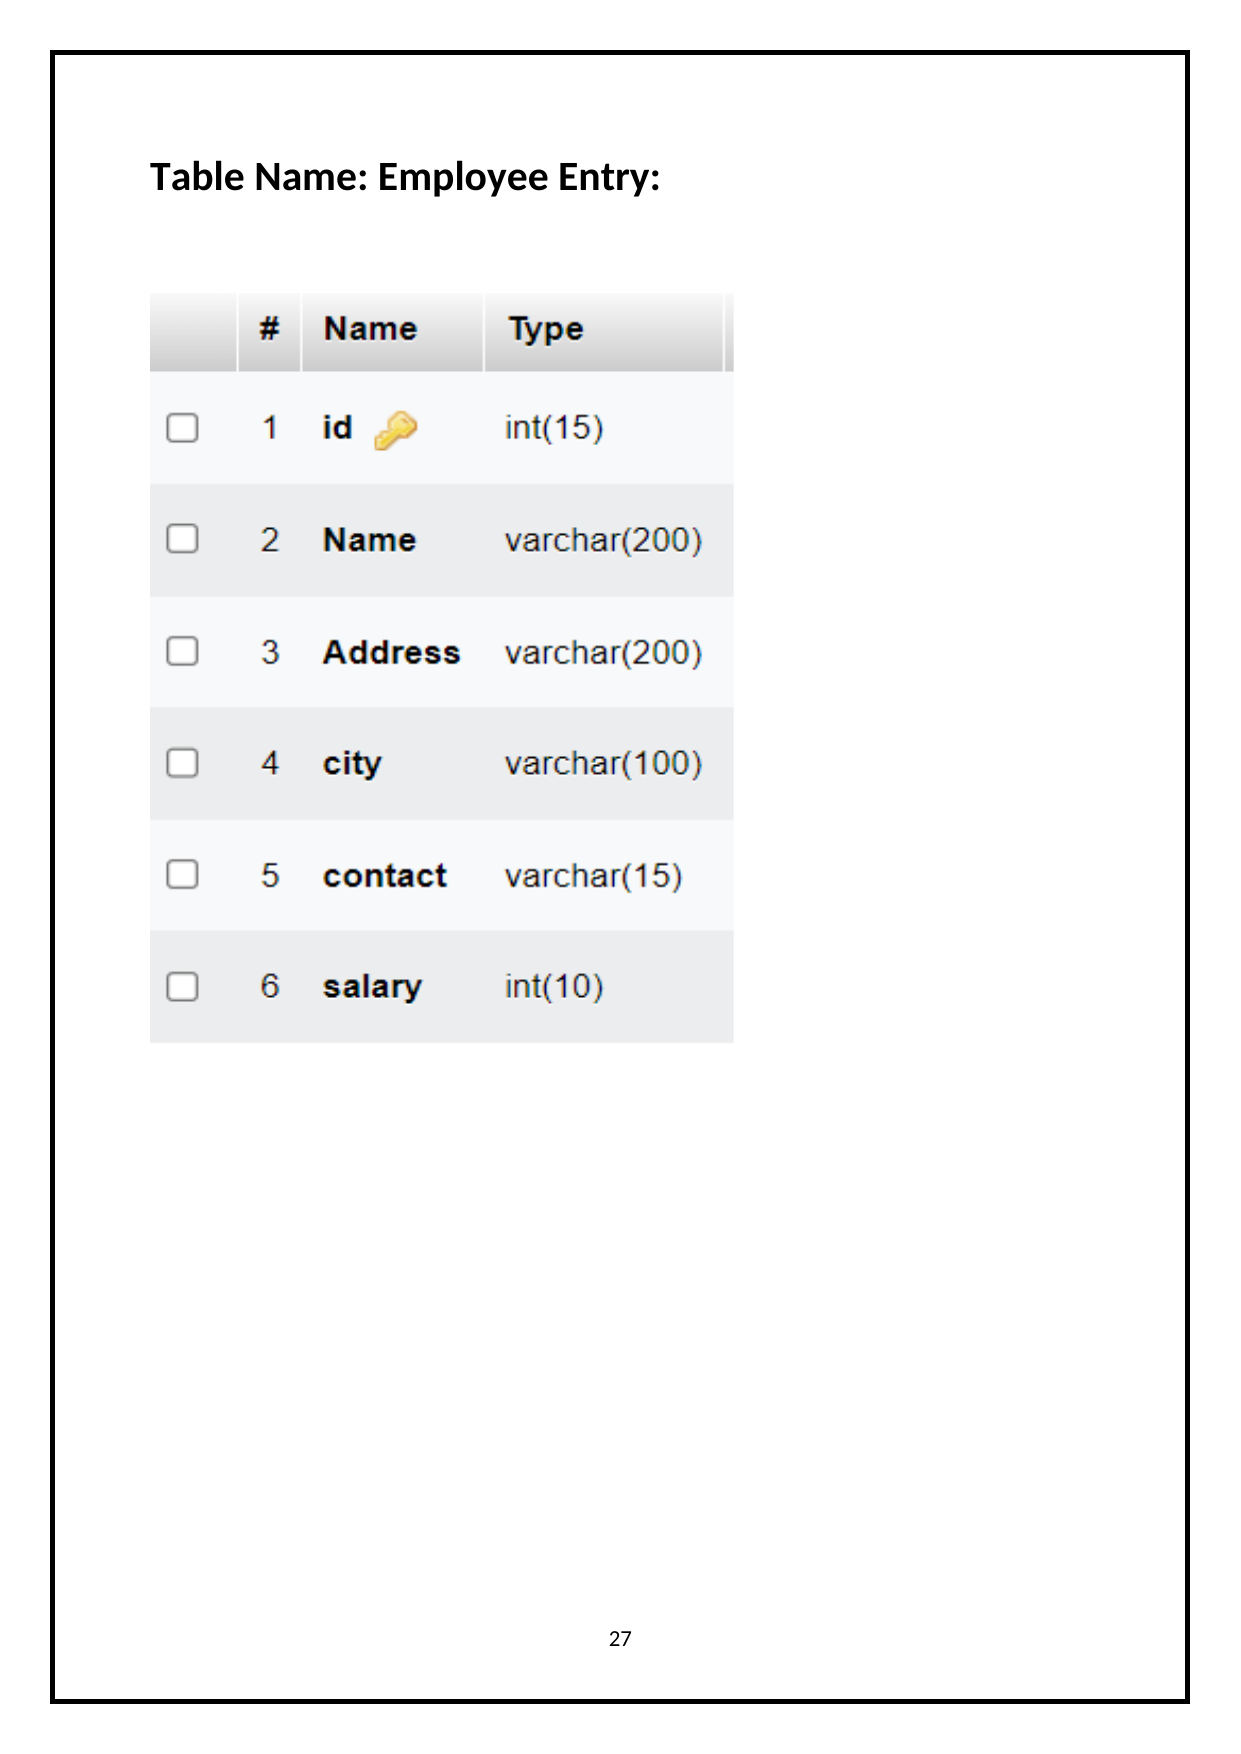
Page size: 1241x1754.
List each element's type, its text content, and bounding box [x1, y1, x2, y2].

text Table Name: Employee Entry: [150, 150, 1090, 201]
